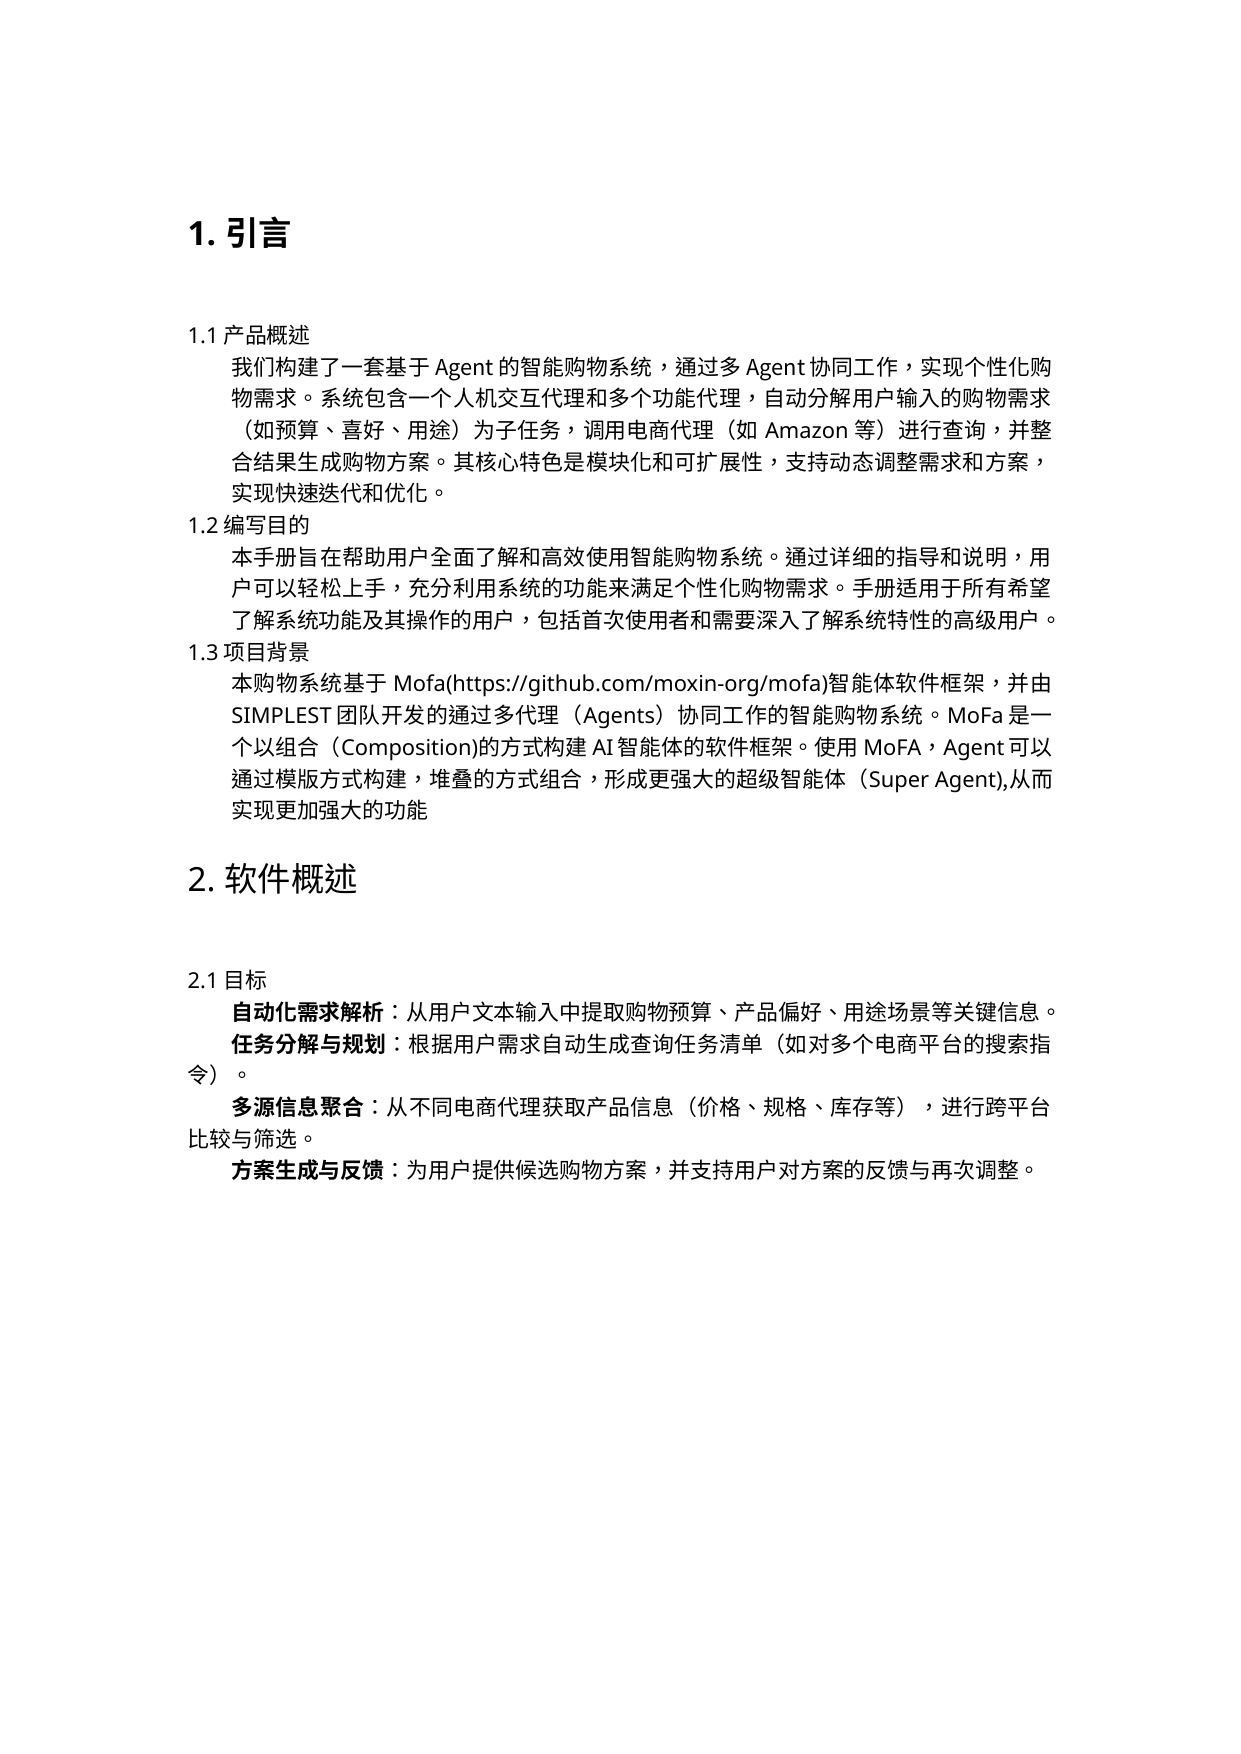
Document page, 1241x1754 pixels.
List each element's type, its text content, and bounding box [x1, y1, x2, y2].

text 1.1产品概述 [187, 318, 1053, 349]
subtitle 2. 软件概述 [187, 852, 1053, 901]
text 我们构建了一套基于Agent的智能购物系统，通过多Agent协同工作，实现个性化购物需求。系统包含一个人机交互代理和多个功能代理，自动分解用户输入的购物需求（如预算、喜好、用途）为子任务，调用电商代理（如 Amazon 等）进行查询，并整合结果生成购物方案。其核心特色是模块化和可扩展性，支持动态调整需求和方案，实现快速迭代和优化。 [231, 349, 1053, 508]
text 本购物系统基于Mofa(https://github.com/moxin-org/mofa)智能体软件框架，并由SIMPLEST团队开发的通过多代理（Agents）协同工作的智能购物系统。MoFa是一个以组合（Composition)的方式构建AI智能体的软件框架。使用MoFA，Agent可以通过模版方式构建，堆叠的方式组合，形成更强大的超级智能体（Super Agent),从而实现更加强大的功能 [231, 666, 1053, 825]
text 本手册旨在帮助用户全面了解和高效使用智能购物系统。通过详细的指导和说明，用户可以轻松上手，充分利用系统的功能来满足个性化购物需求。手册适用于所有希望了解系统功能及其操作的用户，包括首次使用者和需要深入了解系统特性的高级用户。 [231, 540, 1053, 635]
text 2.1目标 [187, 963, 1053, 995]
text 任务分解与规划：根据用户需求自动生成查询任务清单（如对多个电商平台的搜索指令）。 [187, 1027, 1053, 1090]
text 多源信息聚合：从不同电商代理获取产品信息（价格、规格、库存等），进行跨平台比较与筛选。 [187, 1090, 1053, 1153]
text 1.2编写目的 [187, 508, 1053, 540]
text 1.3项目背景 [187, 635, 1053, 666]
text 方案生成与反馈：为用户提供候选购物方案，并支持用户对方案的反馈与再次调整。 [187, 1153, 1053, 1185]
text 自动化需求解析：从用户文本输入中提取购物预算、产品偏好、用途场景等关键信息。 [187, 995, 1053, 1027]
subtitle 1. 引言 [187, 207, 1053, 255]
